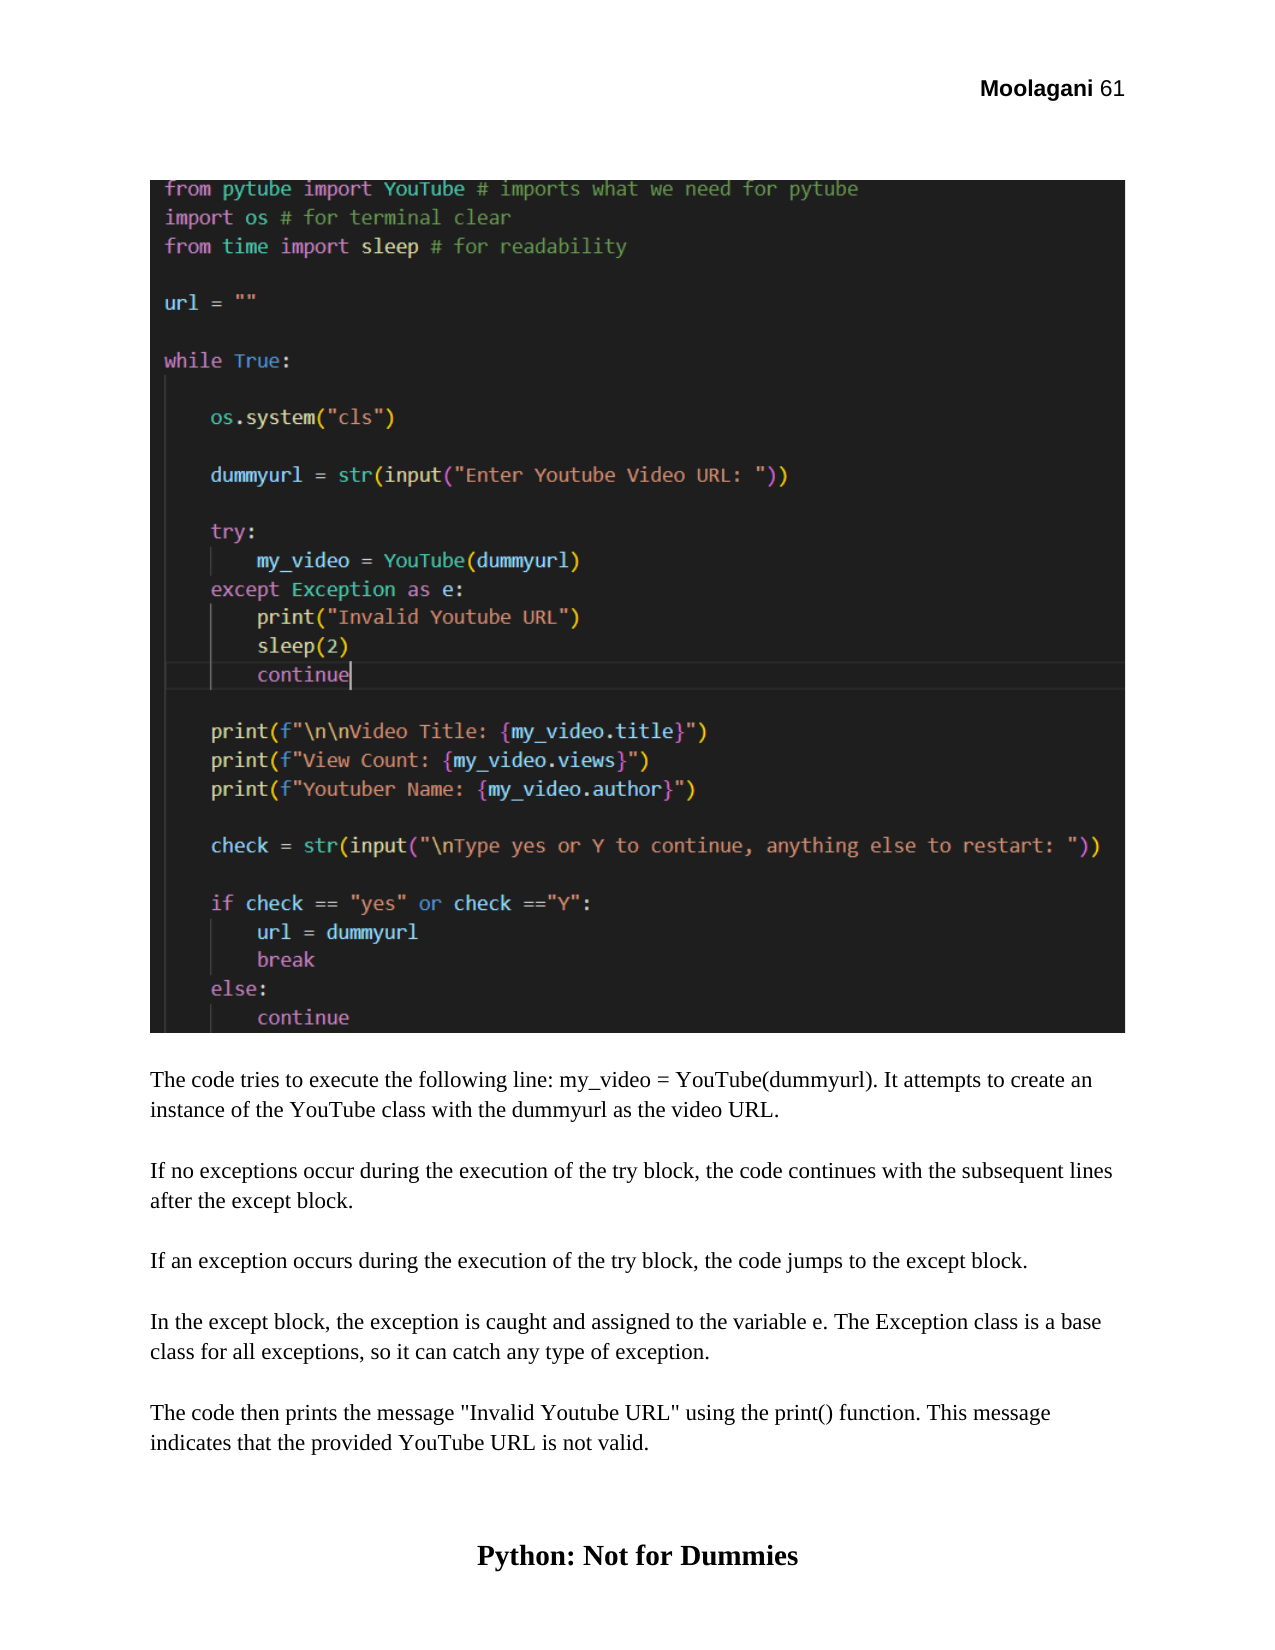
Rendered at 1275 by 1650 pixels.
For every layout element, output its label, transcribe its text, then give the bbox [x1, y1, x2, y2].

picture [150, 180, 1125, 1033]
text In the except block, the exception is caught and assigned to the variable e. The Exception class is a base class for all exceptions, so it can catch any type of exception. [150, 1308, 1125, 1364]
text If no exceptions occur during the execution of the try block, the code continues with the subsequent lines after the except block. [150, 1157, 1125, 1213]
text The code then prints the message "Invalid Youtube URL" using the print() function. This message indicates that the provided YouTube URL is not valid. [150, 1399, 1125, 1455]
text If an exception occurs during the execution of the try block, the code jumps to the except block. [150, 1248, 1125, 1274]
text The code tries to execute the following line: my_video = YouTube(dummyurl). It attempts to create an instance of the YouTube class with the dummyurl as the video URL. [150, 1066, 1125, 1123]
